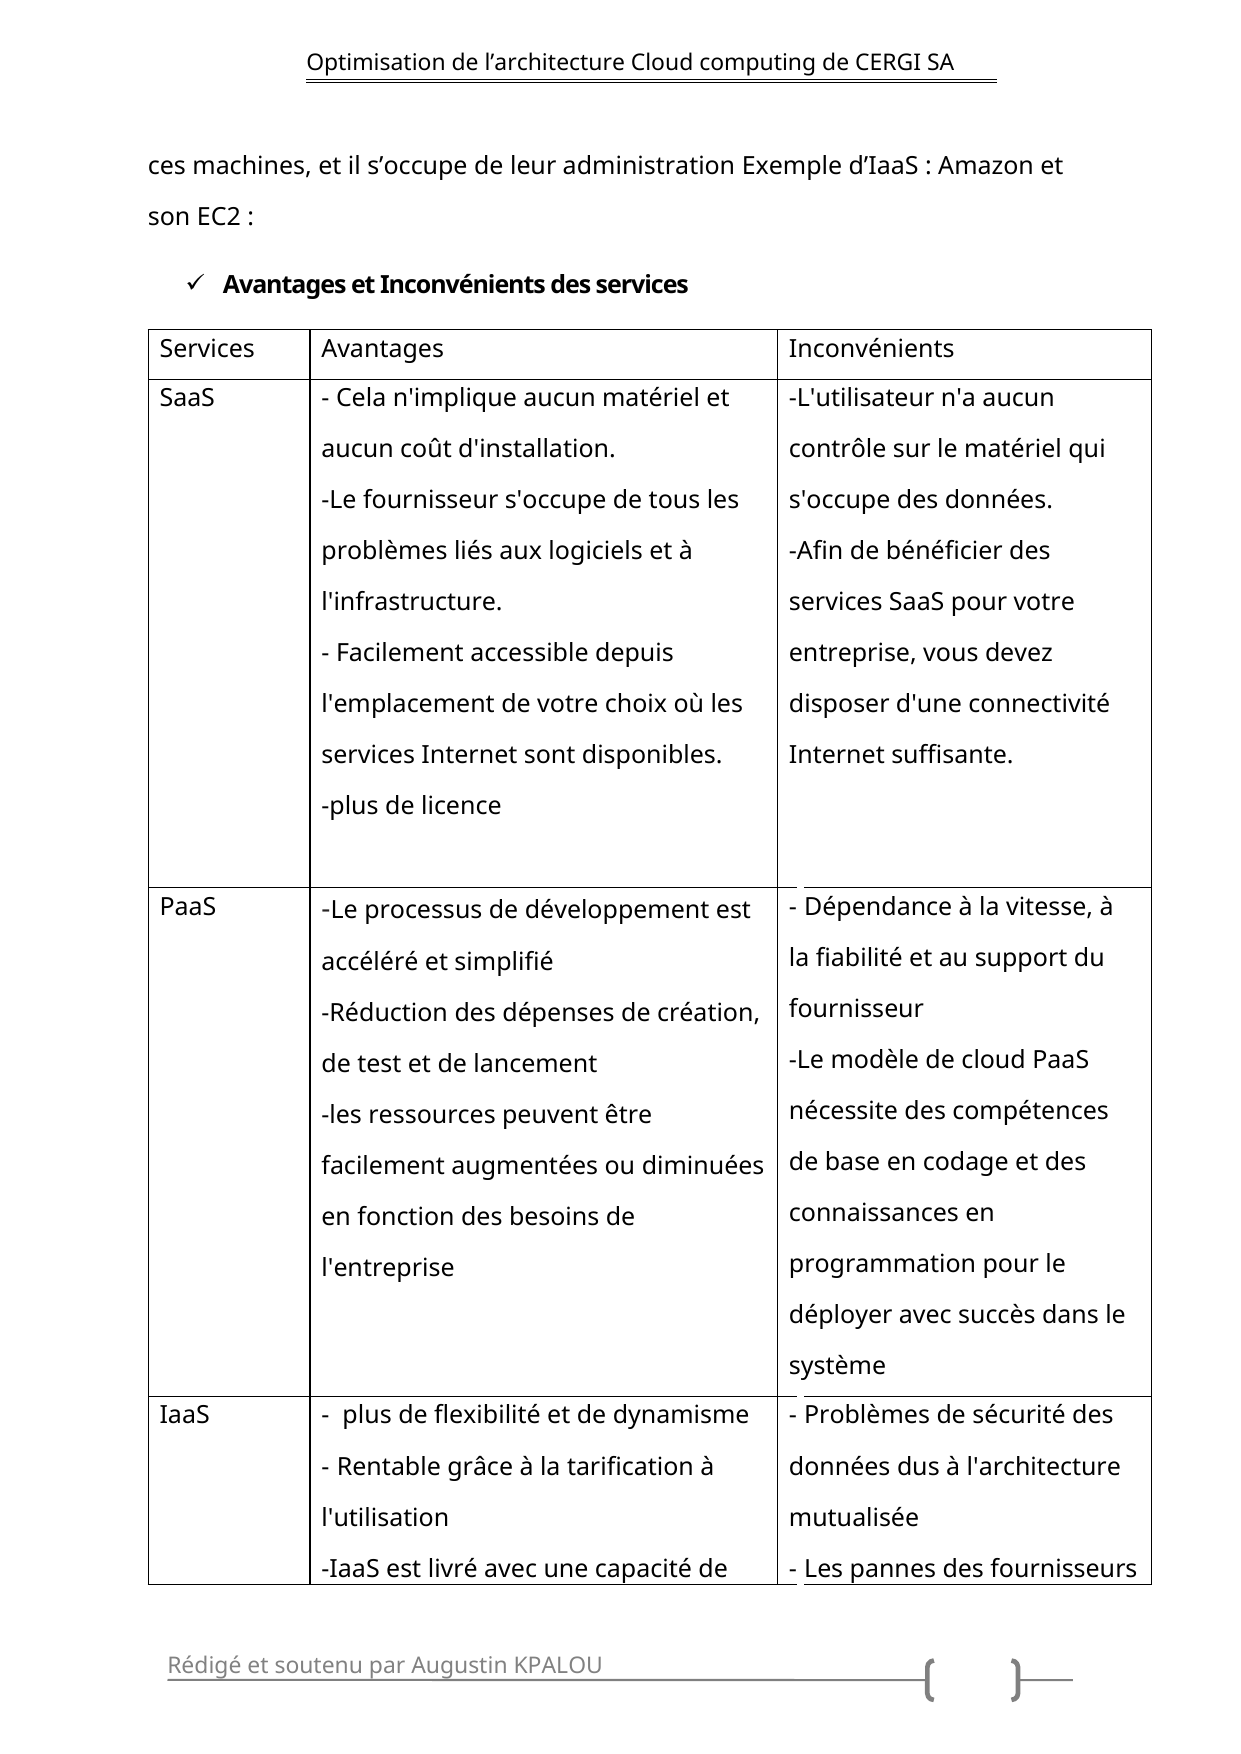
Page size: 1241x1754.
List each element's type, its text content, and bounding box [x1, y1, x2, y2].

table_header Avantages [311, 330, 777, 378]
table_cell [311, 1397, 777, 1584]
table_cell -L'utilisateur n'a aucun contrôle sur le matériel qui s'occupe des données. -Afin de bénéficier des services SaaS pour votre entreprise, vous devez disposer d'une connectivité Internet suffisante. [778, 380, 1151, 887]
table_cell SaaS [149, 380, 309, 887]
table_cell IaaS [149, 1397, 309, 1584]
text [148, 148, 1093, 233]
table_cell -Le processus de développement est accéléré et simplifié -Réduction des dépenses de création, de test et de lancement -les ressources peuvent être facilement augmentées ou diminuées en fonction des besoins de l'entreprise [311, 888, 777, 1396]
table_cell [778, 1397, 1151, 1584]
table_header Inconvénients [778, 330, 1151, 378]
table_cell - Cela n'implique aucun matériel et aucun coût d'installation. -Le fournisseur s'occupe de tous les problèmes liés aux logiciels et à l'infrastructure. - Facilement accessible depuis l'emplacement de votre choix où les services Internet sont disponibles. -plus de licence [311, 380, 777, 887]
table_header Services [149, 330, 309, 378]
title Avantages et Inconvénients des services [185, 266, 1093, 300]
table_cell - Dépendance à la vitesse, à la fiabilité et au support du fournisseur -Le modèle de cloud PaaS nécessite des compétences de base en codage et des connaissances en programmation pour le déployer avec succès dans le système [778, 888, 1151, 1396]
table_cell PaaS [149, 888, 309, 1396]
